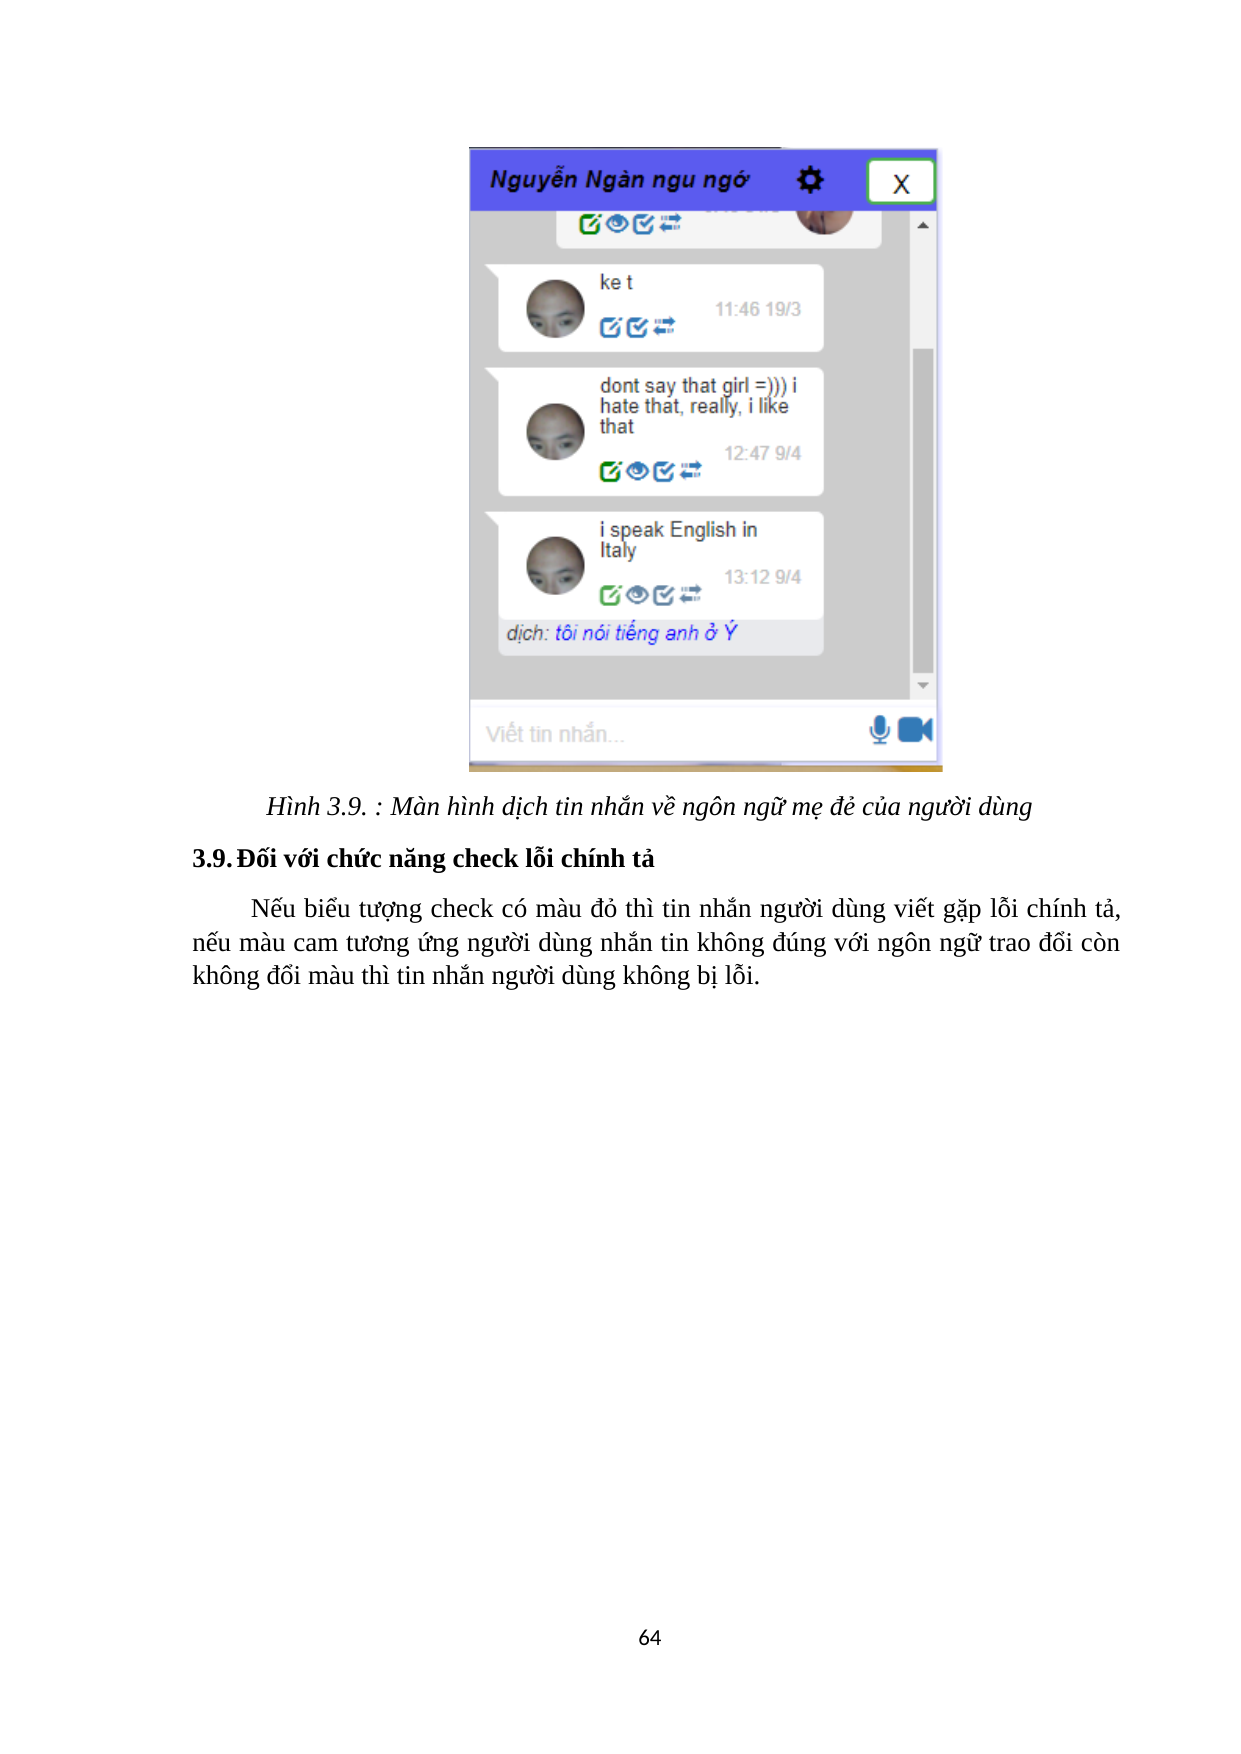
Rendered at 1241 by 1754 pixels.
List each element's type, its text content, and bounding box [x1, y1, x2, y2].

text Hình 3.9. : Màn hình dịch tin nhắn về ngôn ngữ mẹ đẻ của người dùng [177, 790, 1122, 821]
picture [469, 147, 943, 772]
list Đối với chức năng check lỗi chính tả [192, 842, 1122, 873]
text Nếu biểu tượng check có màu đỏ thì tin nhắn người dùng viết gặp lỗi chính tả, nếu màu cam tương ứng người dùng nhắn tin không đúng với ngôn ngữ trao đổi còn không đổi màu thì tin nhắn người dùng không bị lỗi. [192, 892, 1122, 991]
